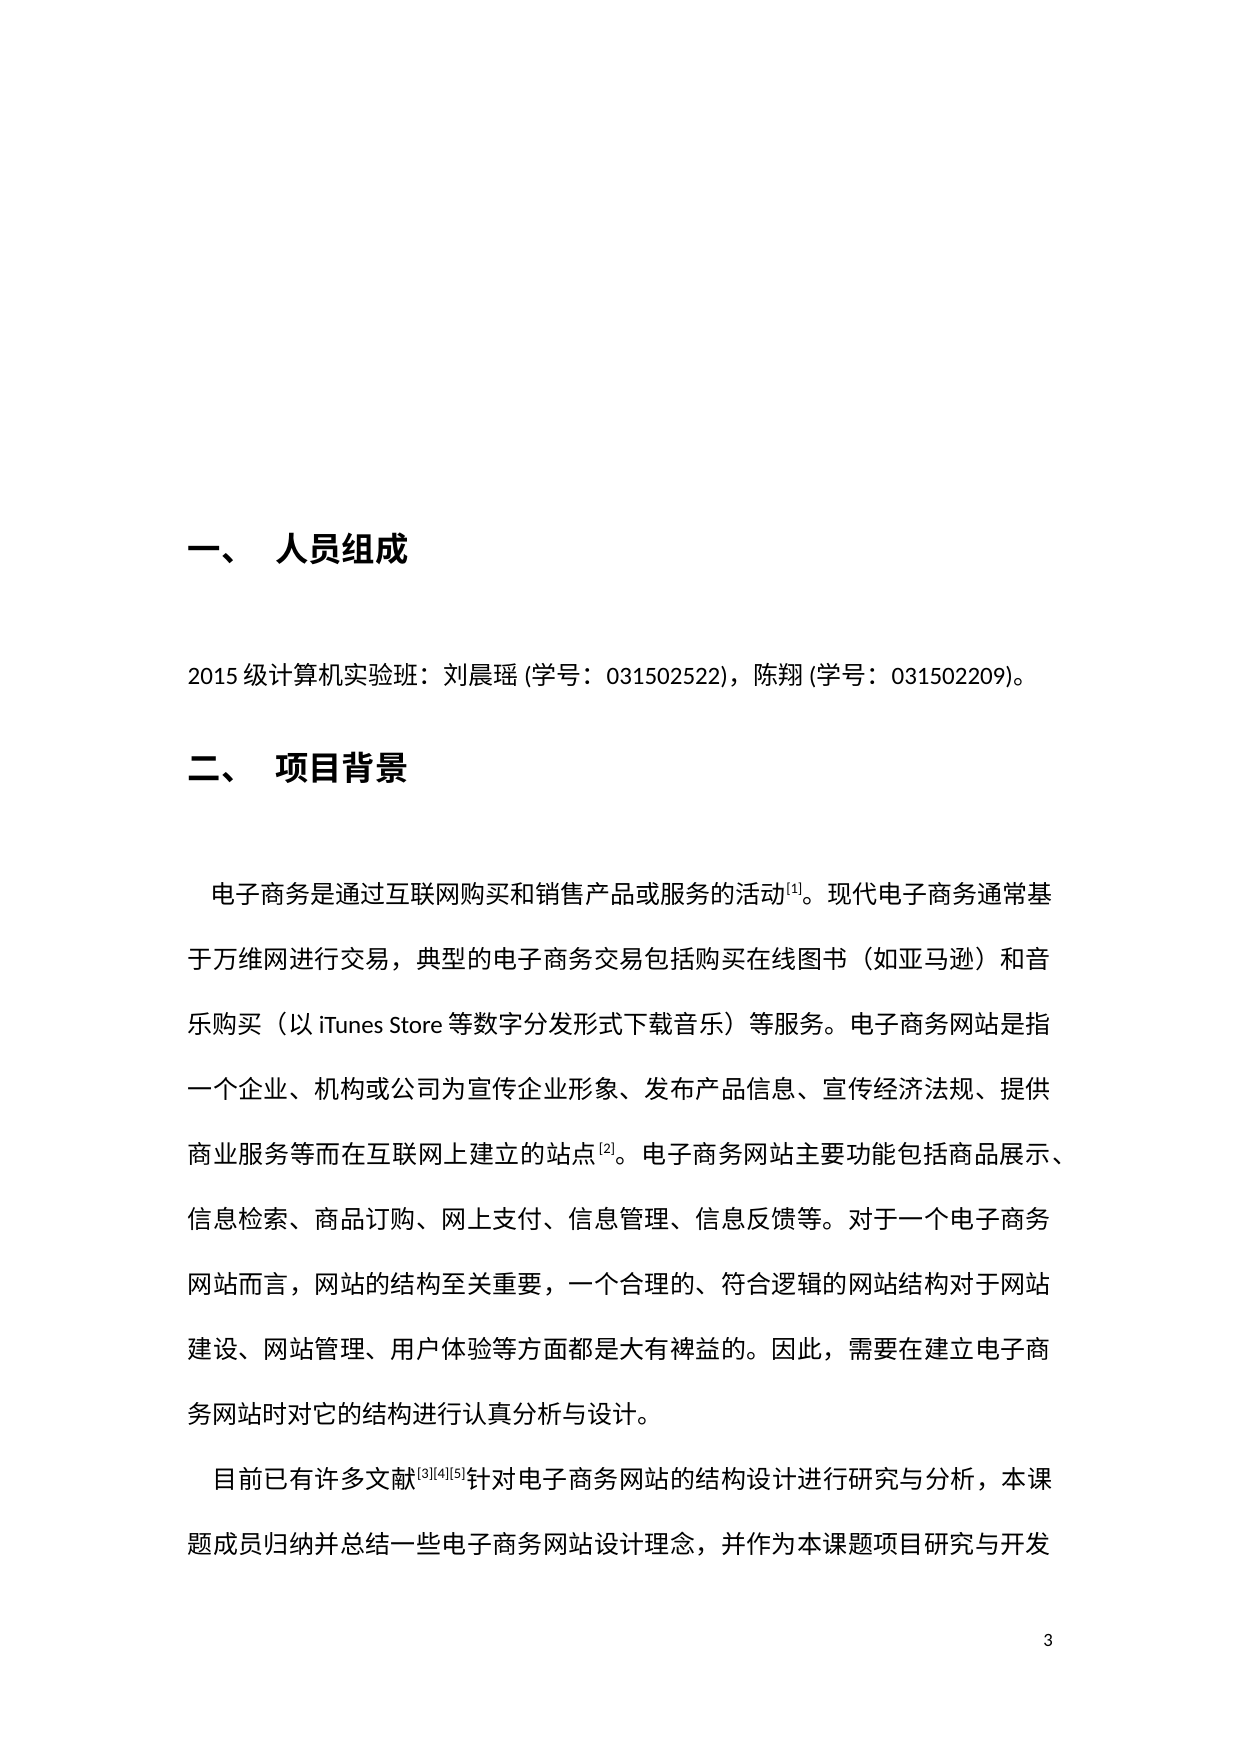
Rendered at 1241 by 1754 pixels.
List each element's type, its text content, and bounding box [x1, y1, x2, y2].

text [187, 1446, 1053, 1576]
text 电子商务是通过互联网购买和销售产品或服务的活动[1]。现代电子商务通常基于万维网进行交易，典型的电子商务交易包括购买在线图书（如亚马逊）和音乐购买（以iTunes Store等数字分发形式下载音乐）等服务。电子商务网站是指一个企业、机构或公司为宣传企业形象、发布产品信息、宣传经济法规、提供商业服务等而在互联网上建立的站点[2]。电子商务网站主要功能包括商品展示、信息检索、商品订购、网上支付、信息管理、信息反馈等。对于一个电子商务网站而言，网站的结构至关重要，一个合理的、符合逻辑的网站结构对于网站建设、网站管理、用户体验等方面都是大有裨益的。因此，需要在建立电子商务网站时对它的结构进行认真分析与设计。 [187, 861, 1053, 1446]
text 2015级计算机实验班：刘晨瑶 (学号：031502522)，陈翔 (学号：031502209)。 [187, 641, 1053, 706]
subtitle 人员组成 [187, 514, 1053, 579]
subtitle 项目背景 [187, 733, 1053, 798]
